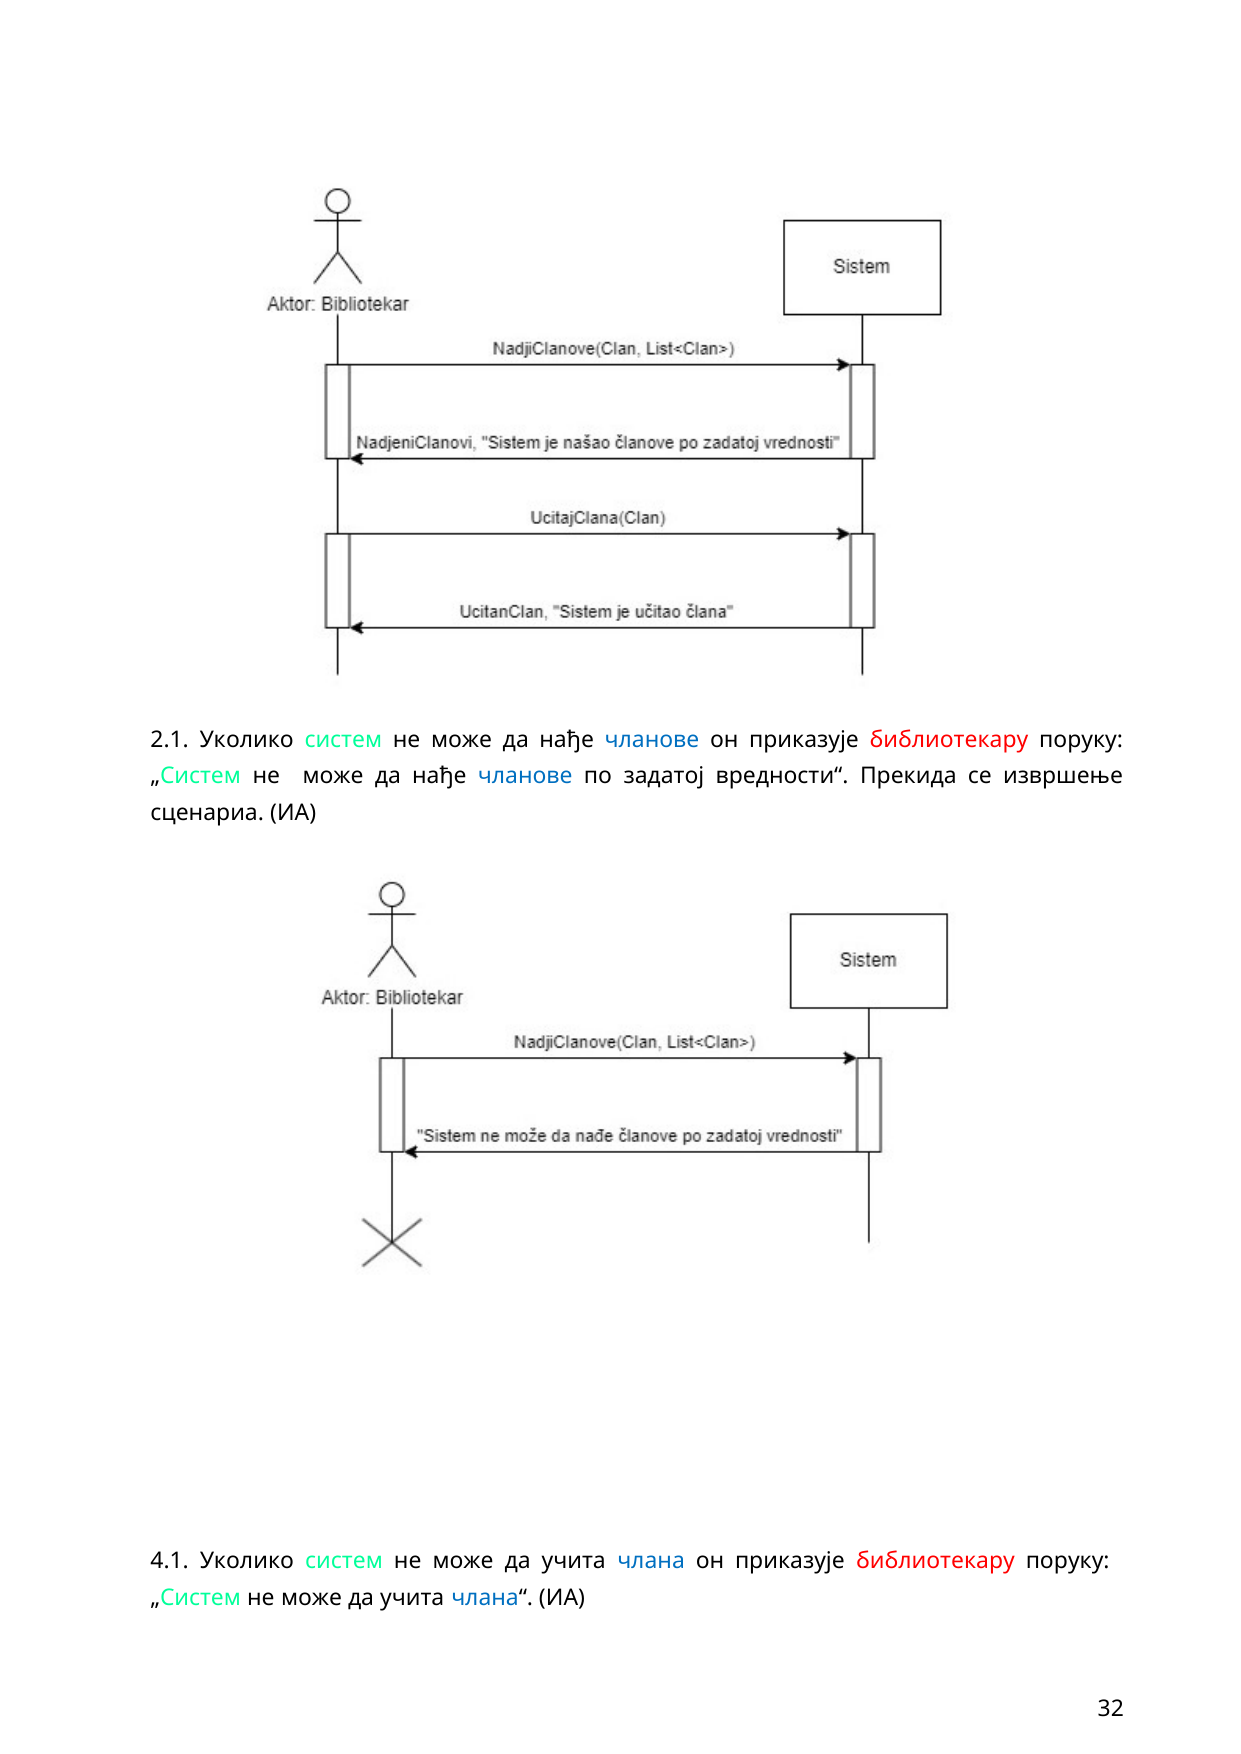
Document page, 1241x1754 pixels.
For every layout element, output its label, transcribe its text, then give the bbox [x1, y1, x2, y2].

picture [227, 177, 1015, 690]
picture [268, 869, 1006, 1283]
text 4.1. Уколико систем не може да учита члана он приказује библиотекару поруку: „Систем не може да учита члана“. (ИА) [150, 1544, 1111, 1612]
text 2.1. Уколико систем не може да нађе чланове он приказује библиотекару поруку: „Систем не може да нађе чланове по задатој вредности“. Прекида се извршење сценариа. (ИА) [150, 723, 1123, 827]
